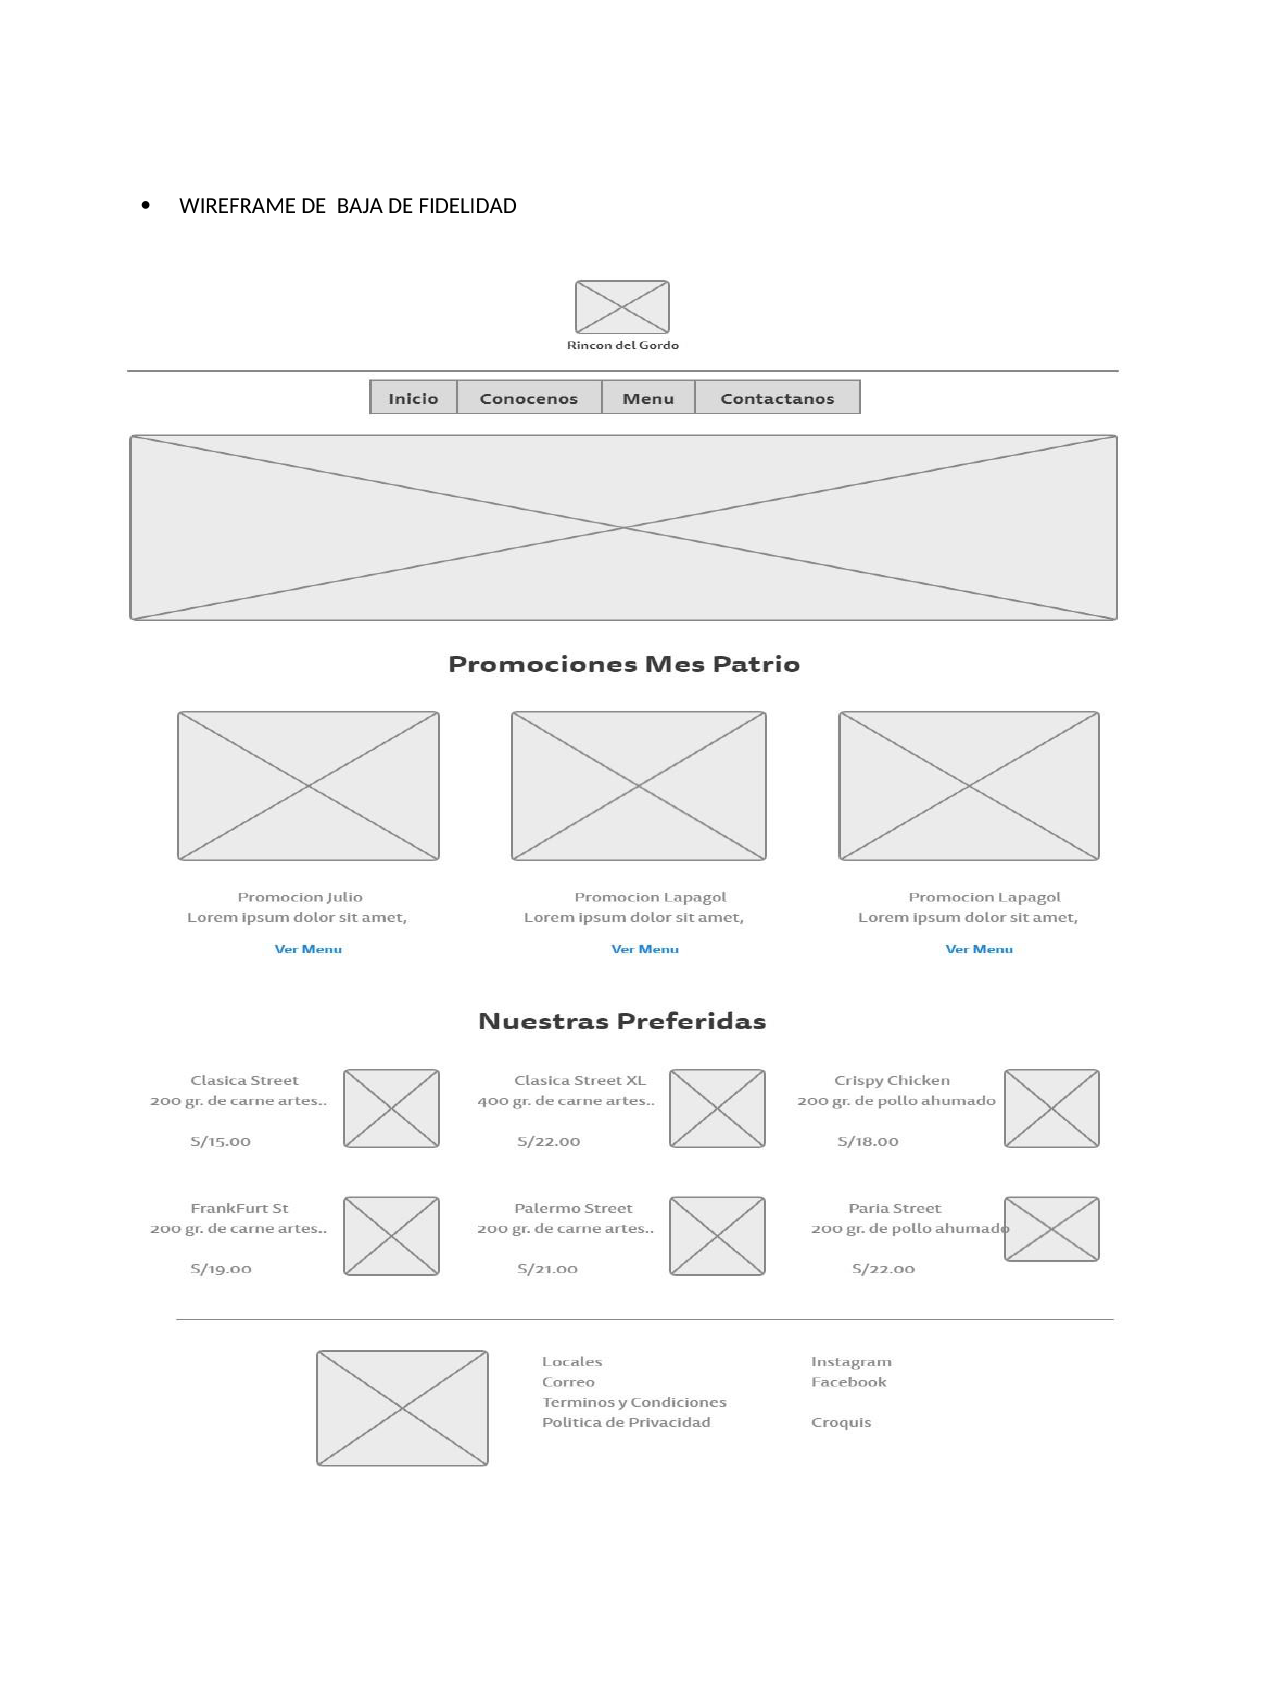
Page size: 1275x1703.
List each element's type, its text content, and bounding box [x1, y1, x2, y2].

list WIREFRAME DE BAJA DE FIDELIDAD [142, 191, 1181, 219]
